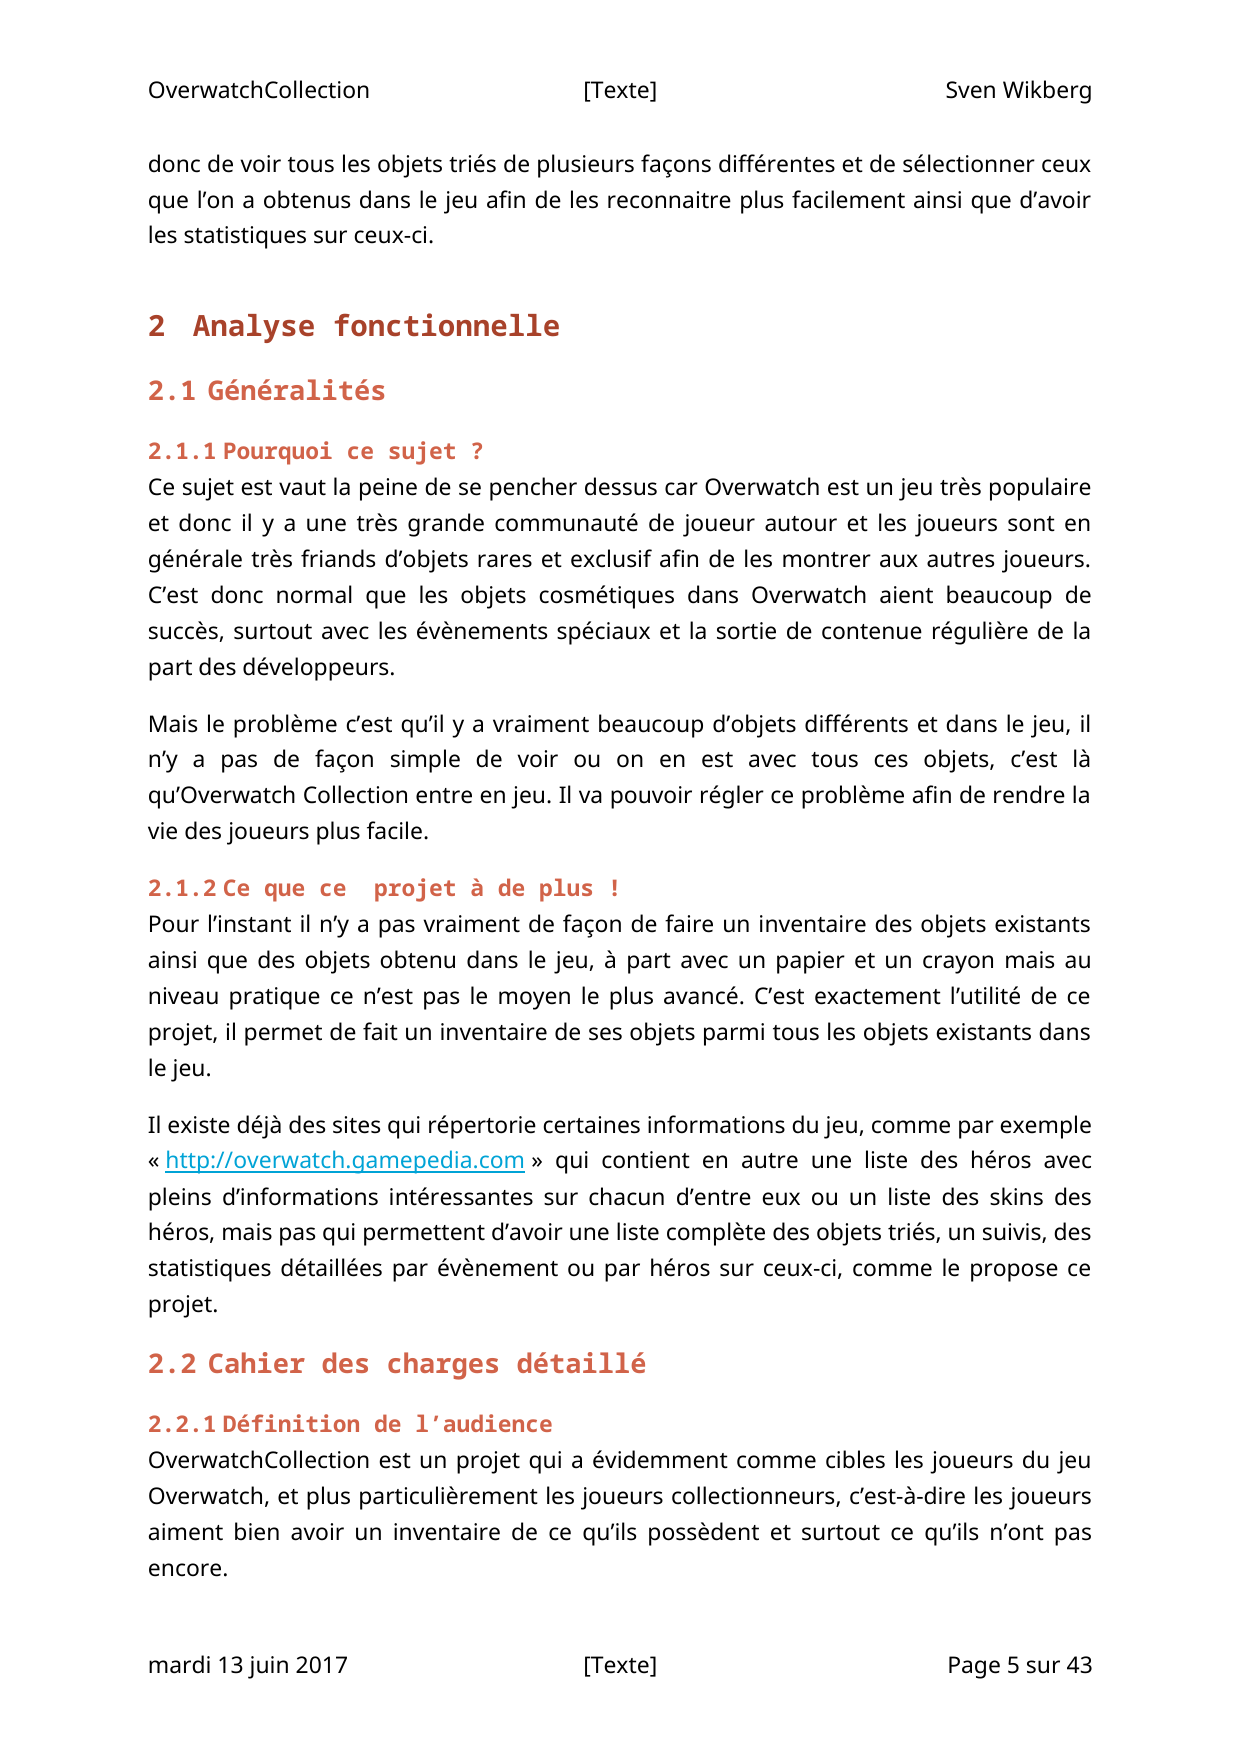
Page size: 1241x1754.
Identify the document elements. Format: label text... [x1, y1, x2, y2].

text Mais le problème c’est qu’il y a vraiment beaucoup d’objets différents et dans le jeu, il n’y a pas de façon simple de voir ou on en est avec tous ces objets, c’est là qu’Overwatch Collection entre en jeu. Il va pouvoir régler ce problème afin de rendre la vie des joueurs plus facile. [148, 707, 1093, 847]
subtitle Définition de l’audience [148, 1408, 1093, 1439]
subtitle Généralités [148, 372, 1093, 409]
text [148, 148, 1093, 251]
subtitle Pourquoi ce sujet ? [148, 435, 1093, 466]
subtitle Cahier des charges détaillé [148, 1345, 1093, 1382]
text OverwatchCollection est un projet qui a évidemment comme cibles les joueurs du jeu Overwatch, et plus particulièrement les joueurs collectionneurs, c’est-à-dire les joueurs aiment bien avoir un inventaire de ce qu’ils possèdent et surtout ce qu’ils n’ont pas encore. [148, 1444, 1093, 1583]
text Ce sujet est vaut la peine de se pencher dessus car Overwatch est un jeu très populaire et donc il y a une très grande communauté de joueur autour et les joueurs sont en générale très friands d’objets rares et exclusif afin de les montrer aux autres joueurs. C’est donc normal que les objets cosmétiques dans Overwatch aient beaucoup de succès, surtout avec les évènements spéciaux et la sortie de contenue régulière de la part des développeurs. [148, 471, 1093, 682]
subtitle Ce que ce projet à de plus ! [148, 872, 1093, 903]
subtitle Analyse fonctionnelle [148, 305, 1093, 345]
text Pour l’instant il n’y a pas vraiment de façon de faire un inventaire des objets existants ainsi que des objets obtenu dans le jeu, à part avec un papier et un crayon mais au niveau pratique ce n’est pas le moyen le plus avancé. C’est exactement l’utilité de ce projet, il permet de fait un inventaire de ses objets parmi tous les objets existants dans le jeu. [148, 908, 1093, 1083]
text Il existe déjà des sites qui répertorie certaines informations du jeu, comme par exemple « http://overwatch.gamepedia.com » qui contient en autre une liste des héros avec pleins d’informations intéressantes sur chacun d’entre eux ou un liste des skins des héros, mais pas qui permettent d’avoir une liste complète des objets triés, un suivis, des statistiques détaillées par évènement ou par héros sur ceux-ci, comme le propose ce projet. [148, 1108, 1093, 1319]
